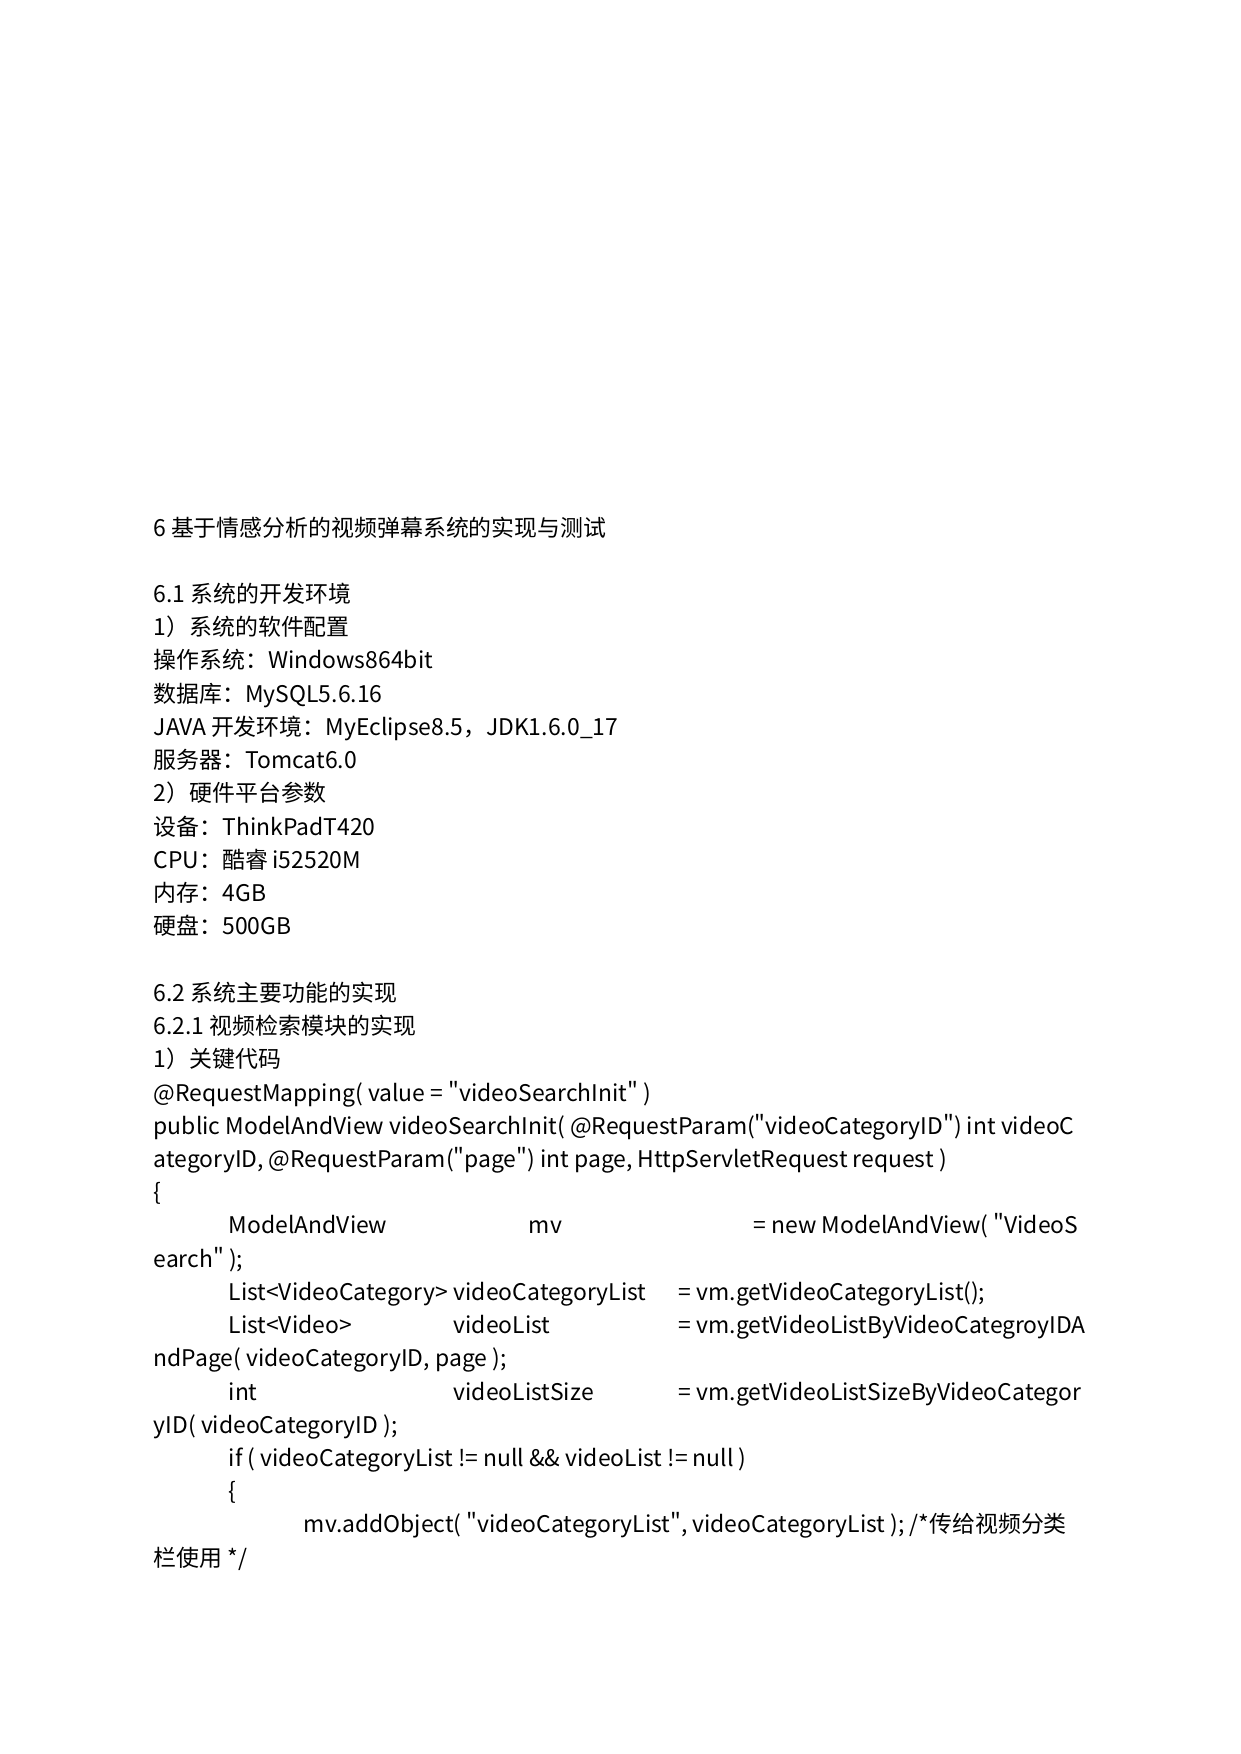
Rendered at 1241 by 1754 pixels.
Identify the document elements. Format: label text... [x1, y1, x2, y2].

text 6.2 系统主要功能的实现 [153, 975, 1087, 1008]
text ModelAndView mv = new ModelAndView( "VideoSearch" ); [153, 1207, 1087, 1274]
text { [153, 1473, 1087, 1506]
text CPU：酷睿i52520M [153, 842, 1087, 875]
text { [153, 1174, 1087, 1207]
text 6.1 系统的开发环境 [153, 576, 1087, 609]
text List<Video> videoList = vm.getVideoListByVideoCategroyIDAndPage( videoCategoryID, page ); [153, 1307, 1087, 1373]
text mv.addObject( "videoCategoryList", videoCategoryList ); /*传给视频分类栏使用 */ [153, 1506, 1087, 1573]
text if ( videoCategoryList != null && videoList != null ) [153, 1440, 1087, 1473]
text 1）系统的软件配置 [153, 609, 1087, 642]
text public ModelAndView videoSearchInit( @RequestParam("videoCategoryID") int videoCategoryID, @RequestParam("page") int page, HttpServletRequest request ) [153, 1108, 1087, 1174]
text 6.2.1 视频检索模块的实现 [153, 1008, 1087, 1041]
text 6基于情感分析的视频弹幕系统的实现与测试 [153, 509, 1087, 543]
text 数据库：MySQL5.6.16 [153, 676, 1087, 709]
text JAVA开发环境：MyEclipse8.5，JDK1.6.0_17 [153, 709, 1087, 742]
text 1）关键代码 [153, 1041, 1087, 1074]
text 操作系统：Windows864bit [153, 642, 1087, 676]
text 2）硬件平台参数 [153, 775, 1087, 808]
text 硬盘：500GB [153, 908, 1087, 941]
text 服务器：Tomcat6.0 [153, 742, 1087, 775]
text 设备：ThinkPadT420 [153, 808, 1087, 842]
text 内存：4GB [153, 875, 1087, 908]
text @RequestMapping( value = "videoSearchInit" ) [153, 1074, 1087, 1108]
text int videoListSize = vm.getVideoListSizeByVideoCategoryID( videoCategoryID ); [153, 1373, 1087, 1440]
text List<VideoCategory> videoCategoryList = vm.getVideoCategoryList(); [153, 1274, 1087, 1307]
